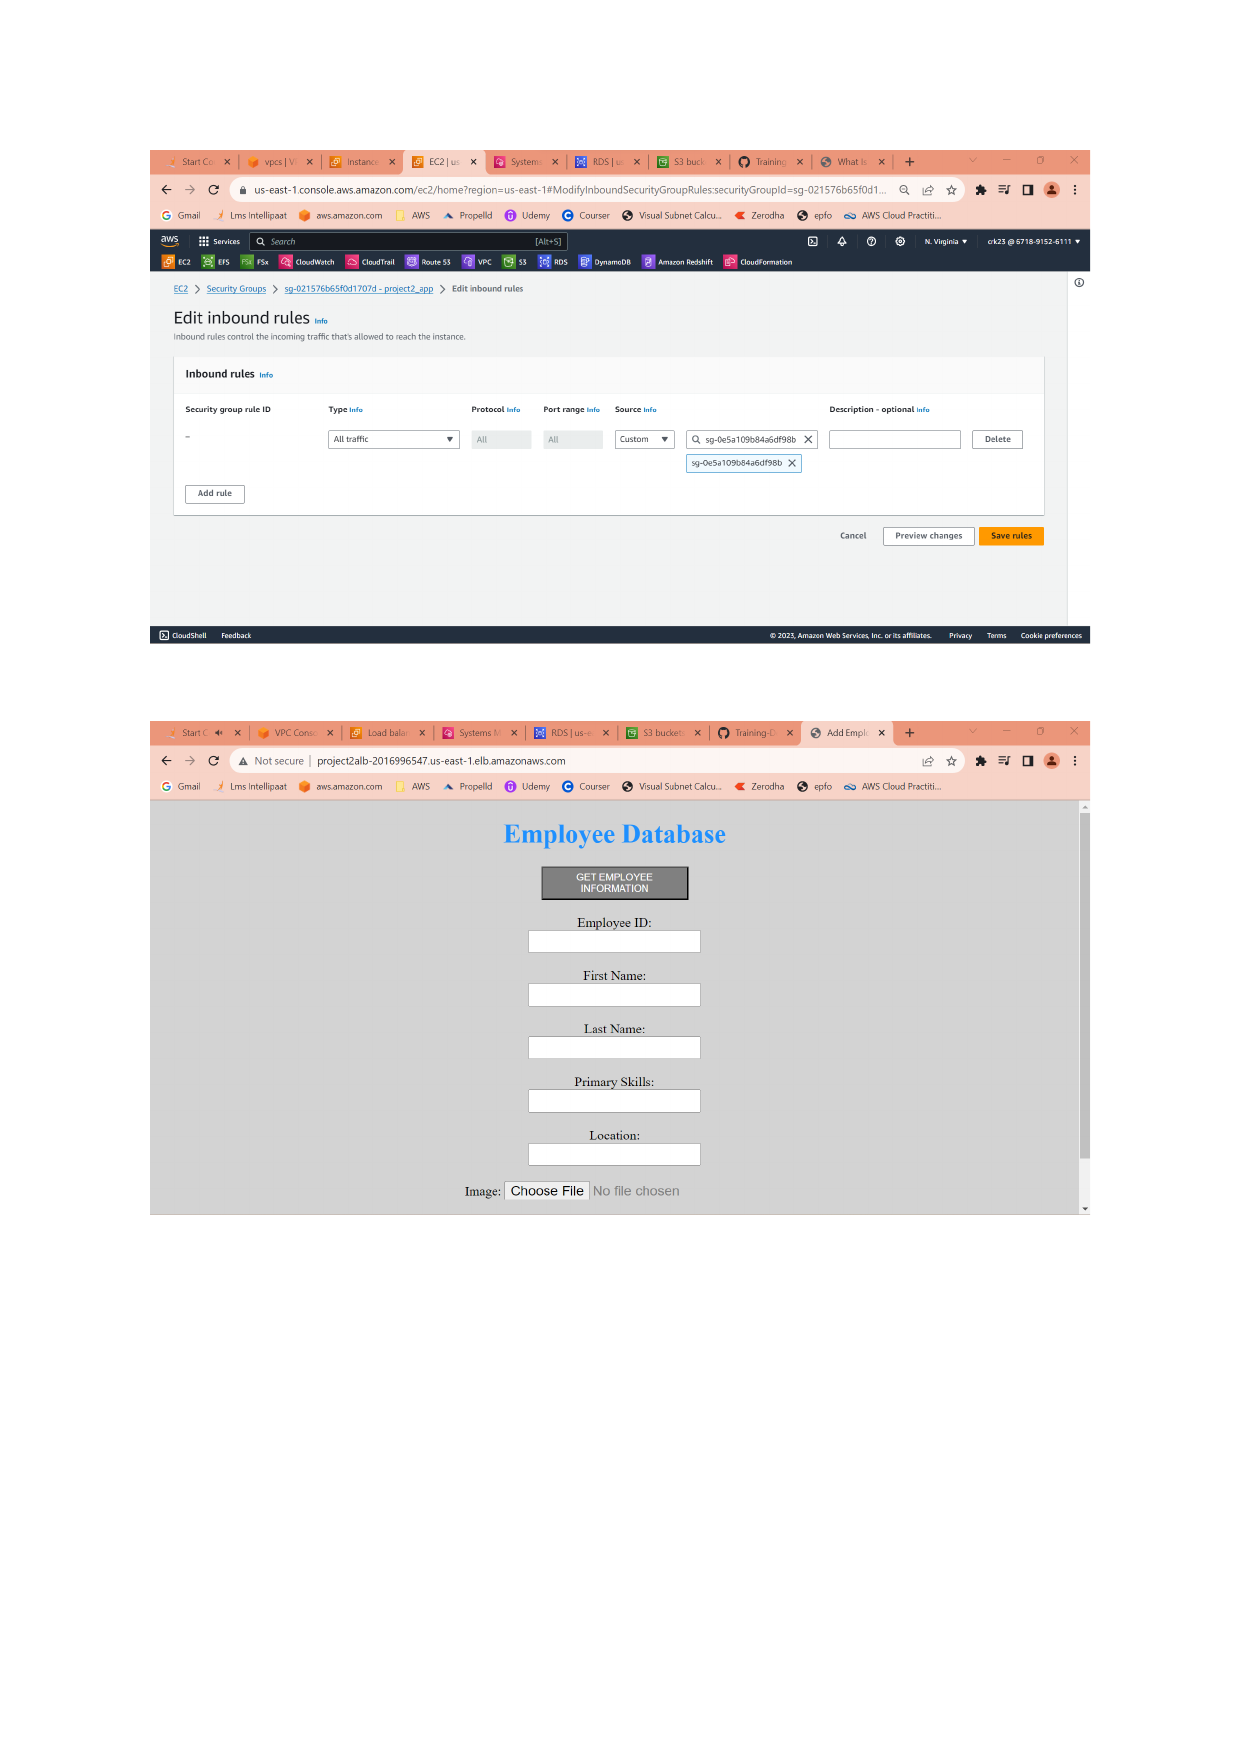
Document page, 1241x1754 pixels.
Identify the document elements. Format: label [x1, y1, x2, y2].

picture [150, 150, 1091, 644]
picture [150, 721, 1091, 1215]
